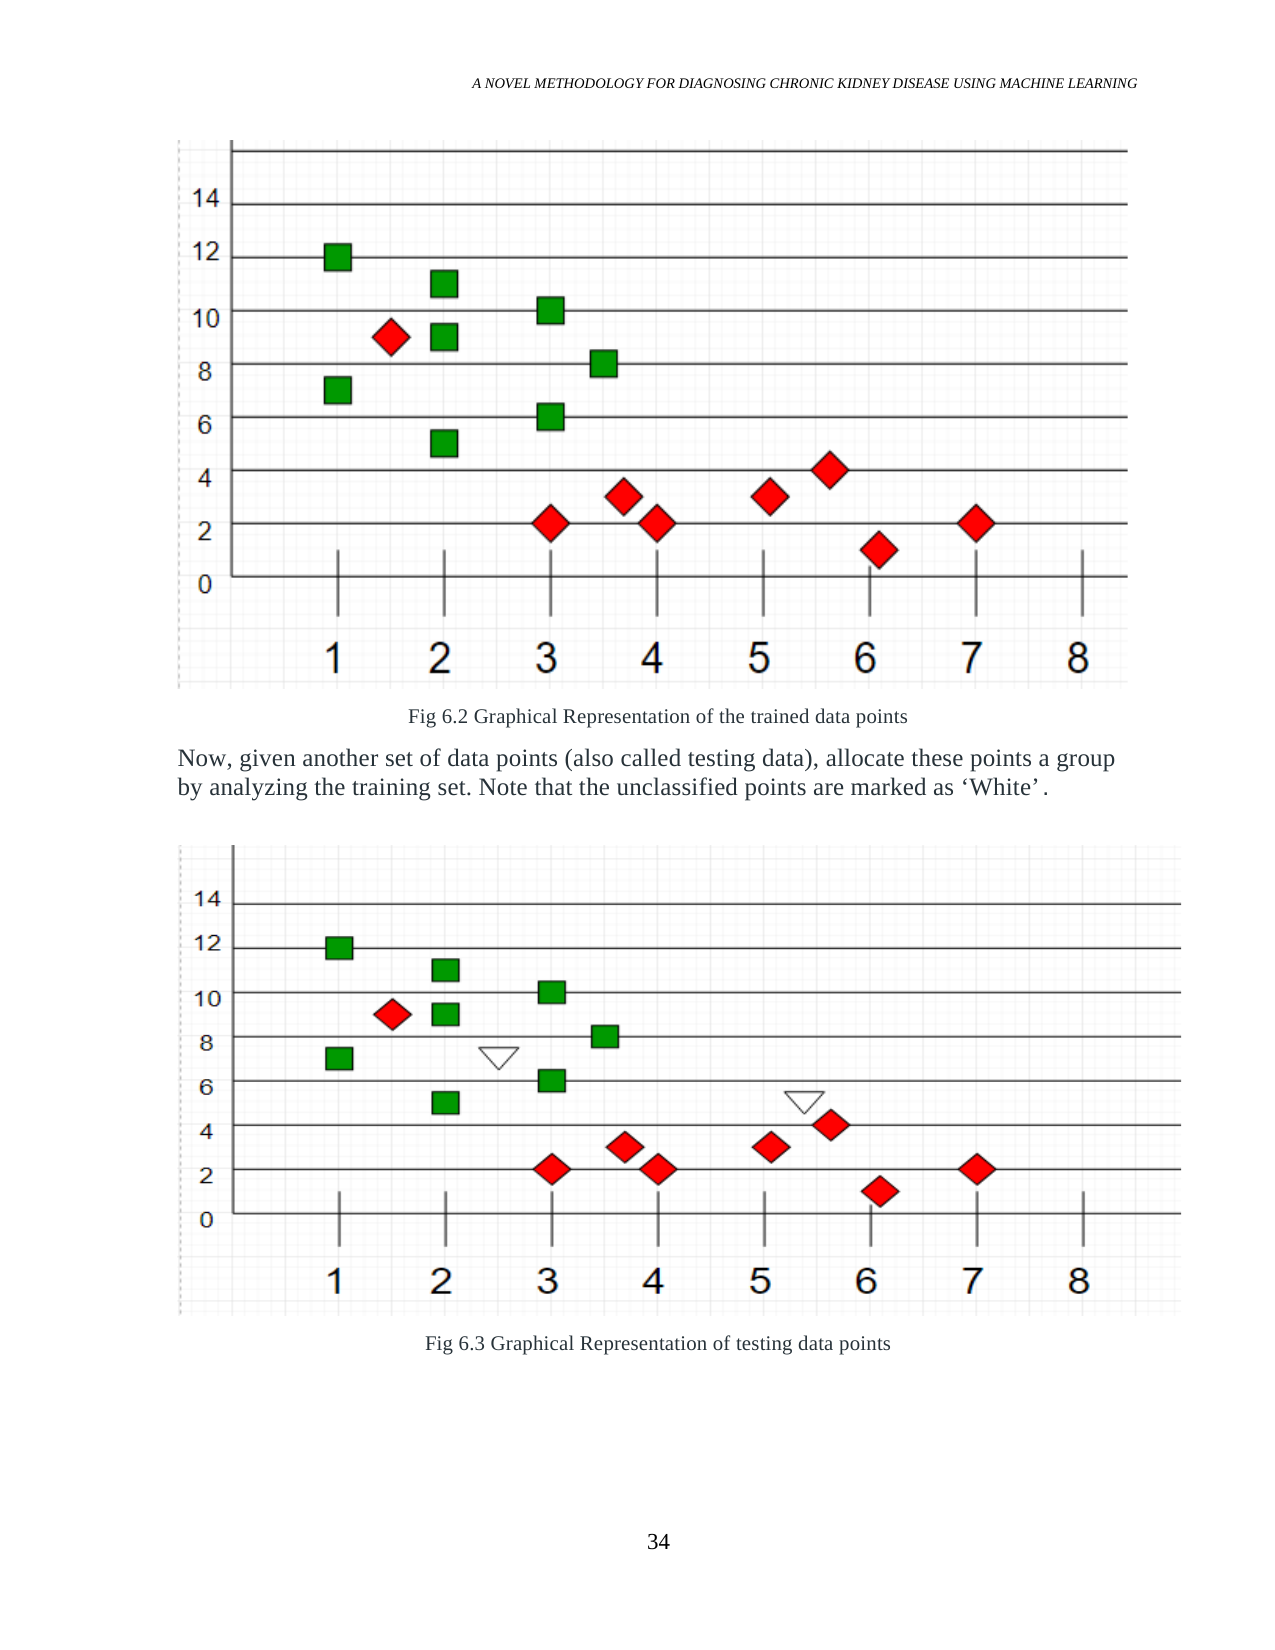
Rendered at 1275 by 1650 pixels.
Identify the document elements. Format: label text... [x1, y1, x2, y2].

text Fig 6.2 Graphical Representation of the trained data points [177, 704, 1139, 728]
text Now, given another set of data points (also called testing data), allocate these points a group by analyzing the training set. Note that the unclassified points are marked as ‘White’. [177, 743, 1139, 829]
text Fig 6.3 Graphical Representation of testing data points [177, 1330, 1139, 1354]
picture [177, 140, 1128, 689]
picture [177, 845, 1182, 1316]
